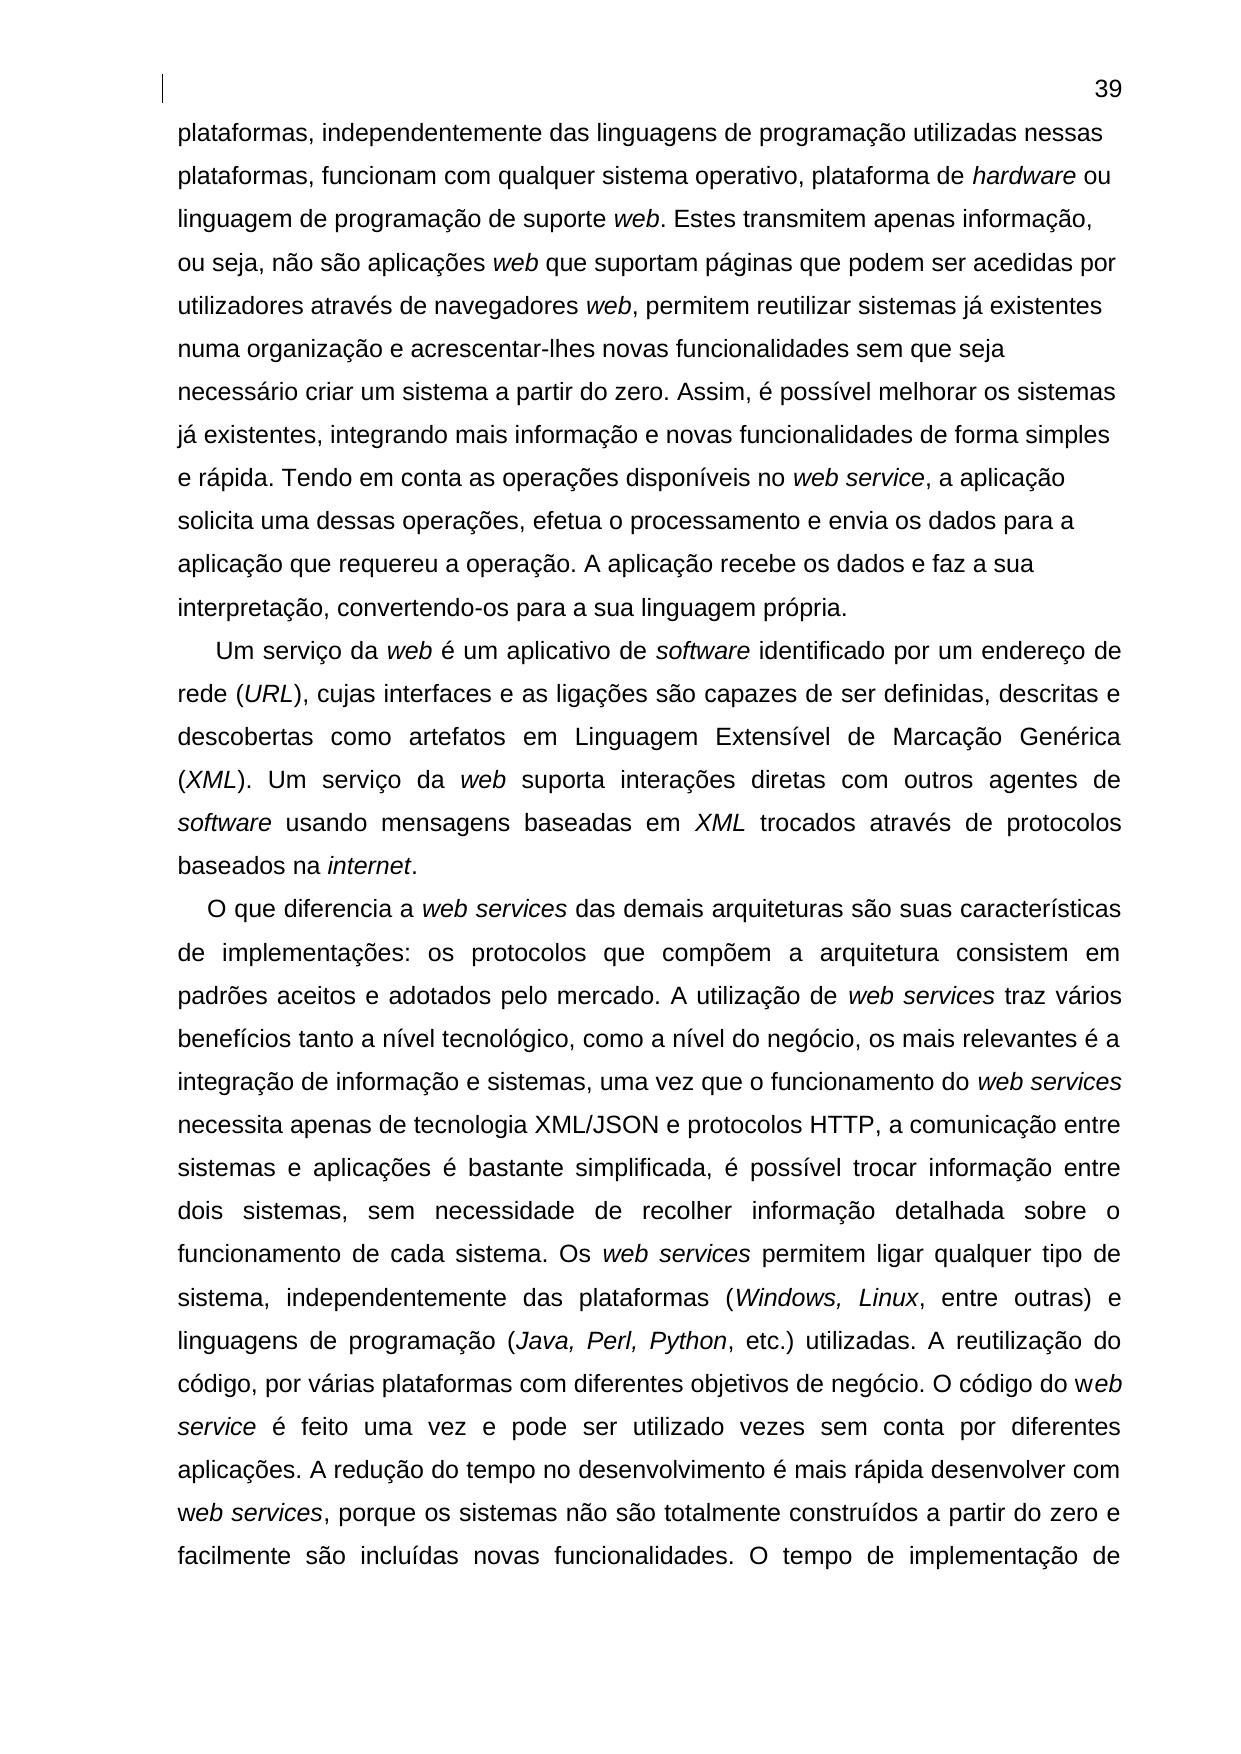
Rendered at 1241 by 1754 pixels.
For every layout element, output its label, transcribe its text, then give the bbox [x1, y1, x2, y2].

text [177, 894, 1122, 1570]
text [177, 118, 1122, 621]
text Um serviço da web é um aplicativo de software identificado por um endereço de rede (URL), cujas interfaces e as ligações são capazes de ser definidas, descritas e descobertas como artefatos em Linguagem Extensível de Marcação Genérica (XML). Um serviço da web suporta interações diretas com outros agentes de software usando mensagens baseadas em XML trocados através de protocolos baseados na internet. [177, 636, 1122, 880]
